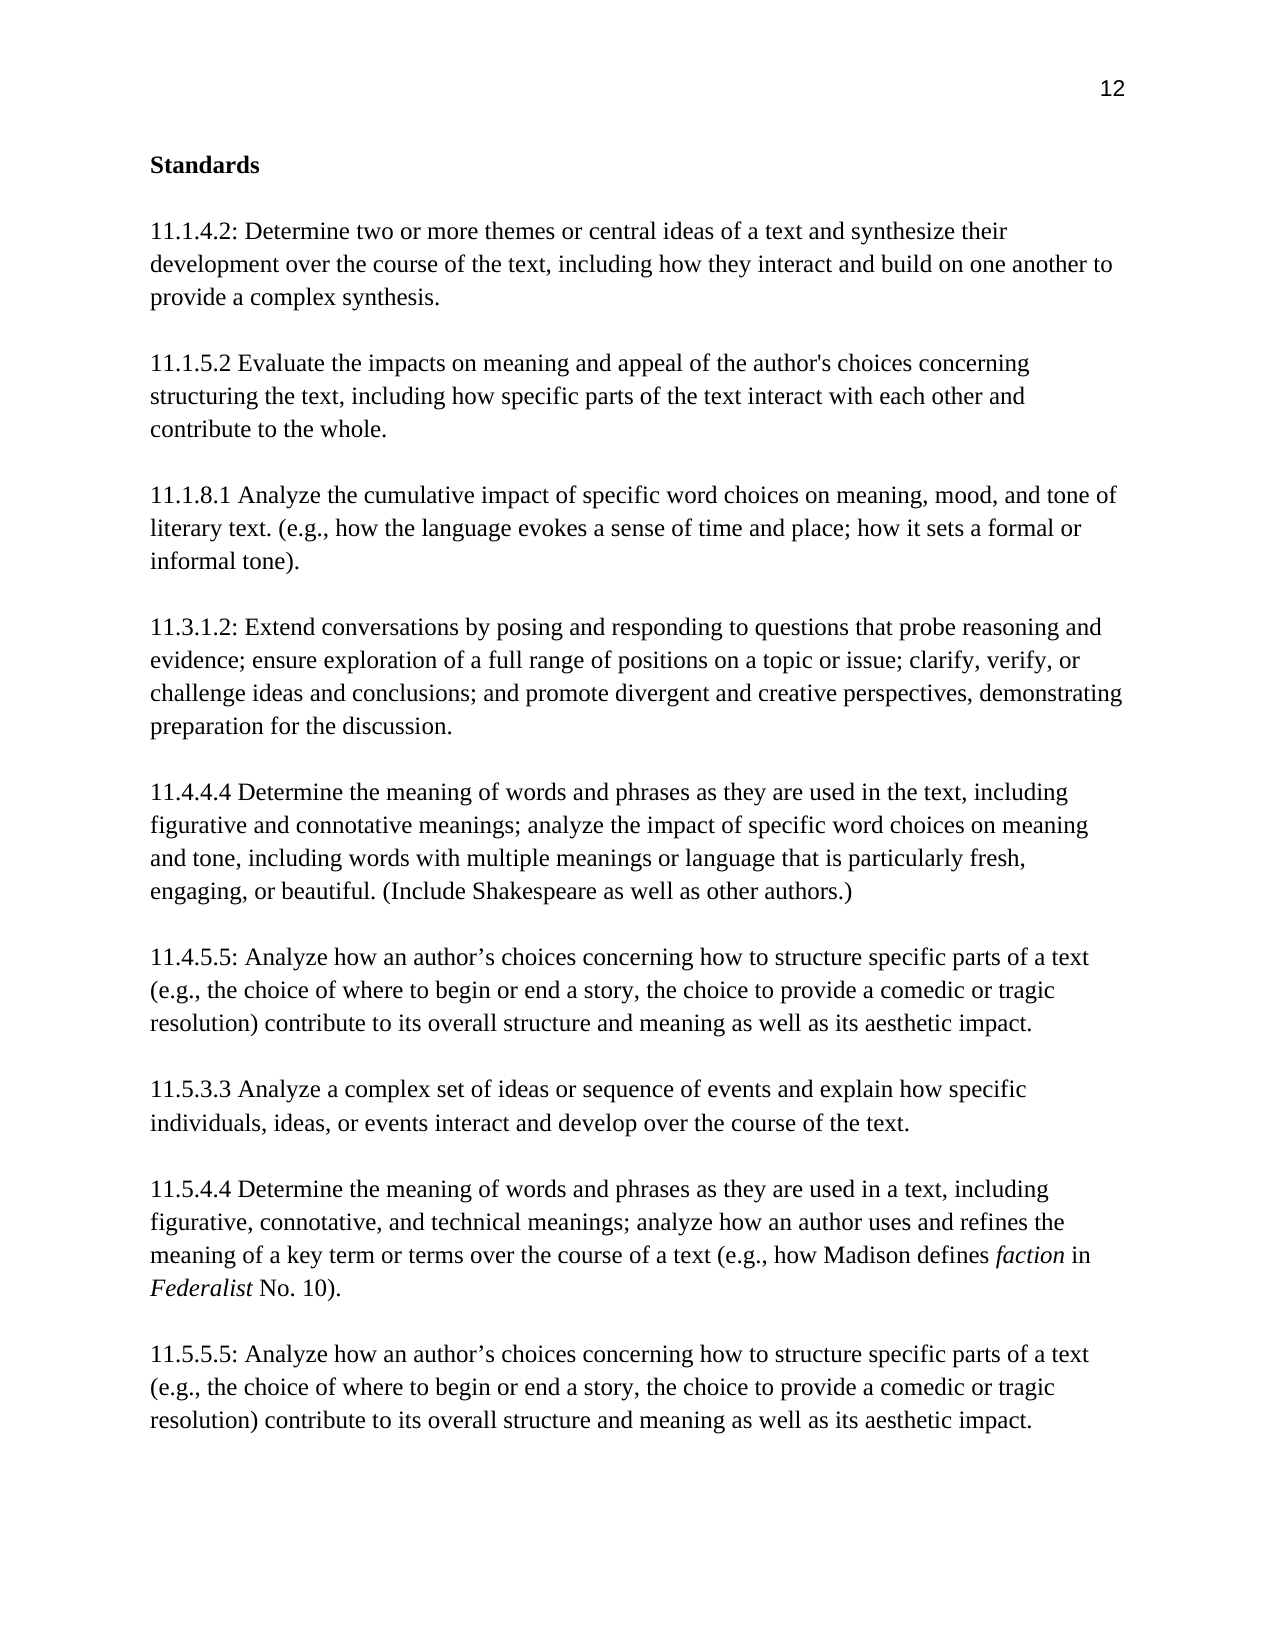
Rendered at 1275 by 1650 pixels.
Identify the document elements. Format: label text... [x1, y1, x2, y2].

text 11.1.8.1 Analyze the cumulative impact of specific word choices on meaning, mood, and tone of literary text. (e.g., how the language evokes a sense of time and place; how it sets a formal or informal tone). [150, 480, 1125, 575]
text 11.4.5.5: Analyze how an author’s choices concerning how to structure specific parts of a text (e.g., the choice of where to begin or end a story, the choice to provide a comedic or tragic resolution) contribute to its overall structure and meaning as well as its aesthetic impact. [150, 942, 1125, 1037]
text 11.4.4.4 Determine the meaning of words and phrases as they are used in the text, including figurative and connotative meanings; analyze the impact of specific word choices on meaning and tone, including words with multiple meanings or language that is particularly fresh, engaging, or beautiful. (Include Shakespeare as well as other authors.) [150, 777, 1125, 905]
text 11.1.4.2: Determine two or more themes or central ideas of a text and synthesize their development over the course of the text, including how they interact and build on one another to provide a complex synthesis. [150, 216, 1125, 311]
text 11.1.5.2 Evaluate the impacts on meaning and appeal of the author's choices concerning structuring the text, including how specific parts of the text interact with each other and contribute to the whole. [150, 348, 1125, 443]
text 11.3.1.2: Extend conversations by posing and responding to questions that probe reasoning and evidence; ensure exploration of a full range of positions on a topic or issue; clarify, verify, or challenge ideas and conclusions; and promote divergent and creative perspectives, demonstrating preparation for the discussion. [150, 612, 1125, 740]
text Standards [150, 150, 1125, 179]
text 11.5.3.3 Analyze a complex set of ideas or sequence of events and explain how specific individuals, ideas, or events interact and develop over the course of the text. [150, 1074, 1125, 1136]
text 11.5.5.5: Analyze how an author’s choices concerning how to structure specific parts of a text (e.g., the choice of where to begin or end a story, the choice to provide a comedic or tragic resolution) contribute to its overall structure and meaning as well as its aesthetic impact. [150, 1339, 1125, 1433]
text 11.5.4.4 Determine the meaning of words and phrases as they are used in a text, including figurative, connotative, and technical meanings; analyze how an author uses and refines the meaning of a key term or terms over the course of a text (e.g., how Madison defines faction in Federalist No. 10). [150, 1174, 1125, 1301]
